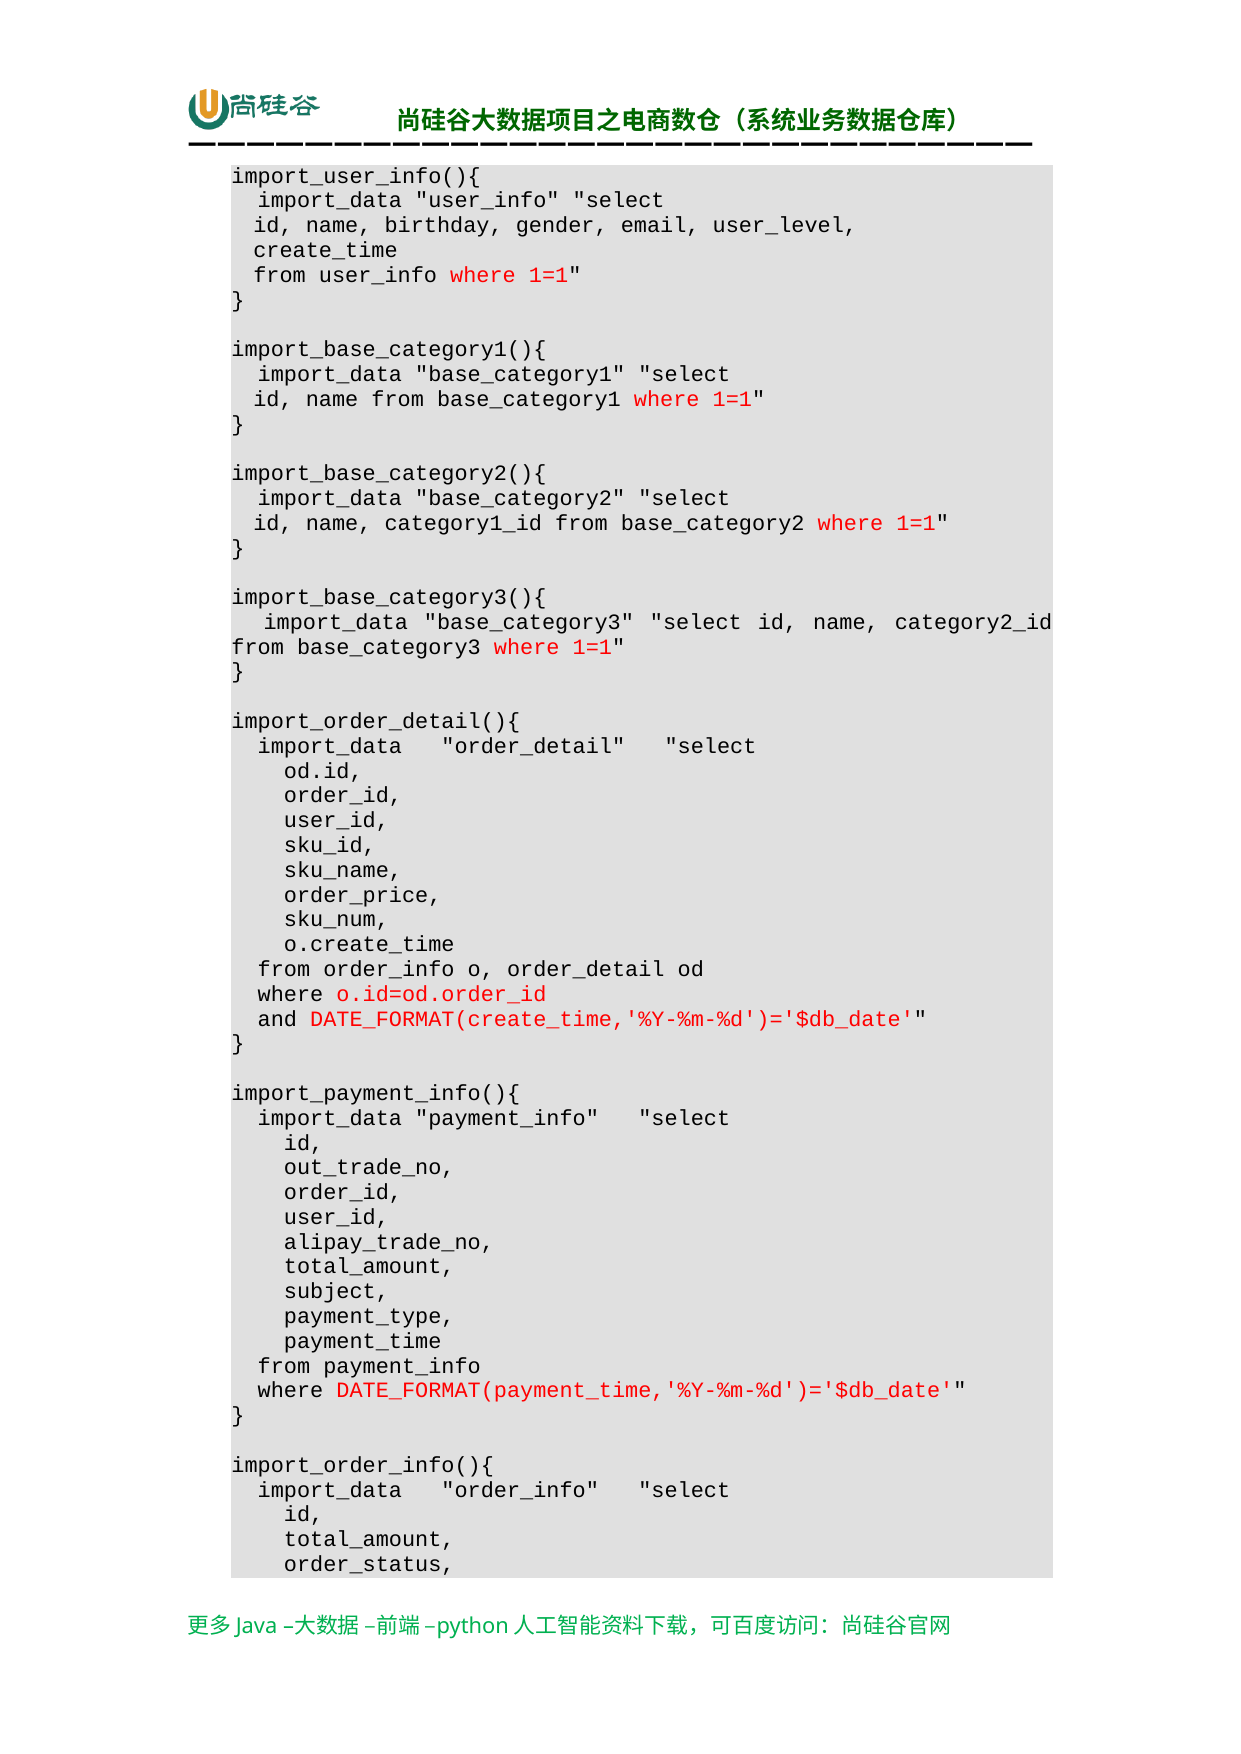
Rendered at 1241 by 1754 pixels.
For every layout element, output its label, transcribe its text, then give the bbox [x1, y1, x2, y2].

text } [231, 1032, 1053, 1057]
text } [231, 661, 1053, 685]
text order_id, [231, 1181, 1053, 1206]
text order_id, [231, 784, 1053, 809]
text create_time [231, 239, 1053, 264]
text import_data "order_info" "select [231, 1479, 1053, 1503]
text id, name from base_category1 where 1=1" [231, 388, 1053, 413]
text } [231, 1404, 1053, 1429]
text user_id, [231, 809, 1053, 834]
text id, name, category1_id from base_category2 where 1=1" [231, 512, 1053, 537]
text import_data "order_detail" "select [231, 735, 1053, 760]
text where o.id=od.order_id [231, 983, 1053, 1008]
text import_base_category3(){ [231, 586, 1053, 611]
text from user_info where 1=1" [231, 264, 1053, 289]
text import_payment_info(){ [231, 1082, 1053, 1107]
text sku_name, [231, 859, 1053, 884]
text import_base_category1(){ [231, 338, 1053, 363]
text import_order_detail(){ [231, 710, 1053, 735]
text payment_type, [231, 1305, 1053, 1330]
text id, [231, 1132, 1053, 1156]
text o.create_time [231, 933, 1053, 958]
text order_price, [231, 884, 1053, 908]
text import_user_info(){ [231, 165, 1053, 189]
text order_status, [231, 1553, 1053, 1578]
text sku_num, [231, 908, 1053, 933]
text from order_info o, order_detail od [231, 958, 1053, 983]
text import_data "payment_info" "select [231, 1107, 1053, 1132]
text subject, [231, 1280, 1053, 1305]
text import_base_category2(){ [231, 462, 1053, 487]
text import_data "base_category2" "select [231, 487, 1053, 512]
text and DATE_FORMAT(create_time,'%Y-%m-%d')='$db_date'" [231, 1008, 1053, 1032]
text id, name, birthday, gender, email, user_level, [231, 214, 1053, 239]
text import_data "base_category1" "select [231, 363, 1053, 388]
text import_data "base_category3" "select id, name, category2_id from base_category3 where 1=1" [231, 611, 1053, 661]
text payment_time [231, 1330, 1053, 1355]
text total_amount, [231, 1256, 1053, 1280]
text user_id, [231, 1206, 1053, 1231]
text where DATE_FORMAT(payment_time,'%Y-%m-%d')='$db_date'" [231, 1379, 1053, 1404]
text import_data "user_info" "select [231, 189, 1053, 214]
text alipay_trade_no, [231, 1231, 1053, 1256]
text total_amount, [231, 1528, 1053, 1553]
text } [231, 537, 1053, 561]
text } [231, 289, 1053, 313]
text import_order_info(){ [231, 1454, 1053, 1479]
text sku_id, [231, 834, 1053, 859]
text od.id, [231, 760, 1053, 784]
text from payment_info [231, 1355, 1053, 1379]
text id, [231, 1503, 1053, 1528]
text out_trade_no, [231, 1156, 1053, 1181]
text } [231, 413, 1053, 437]
